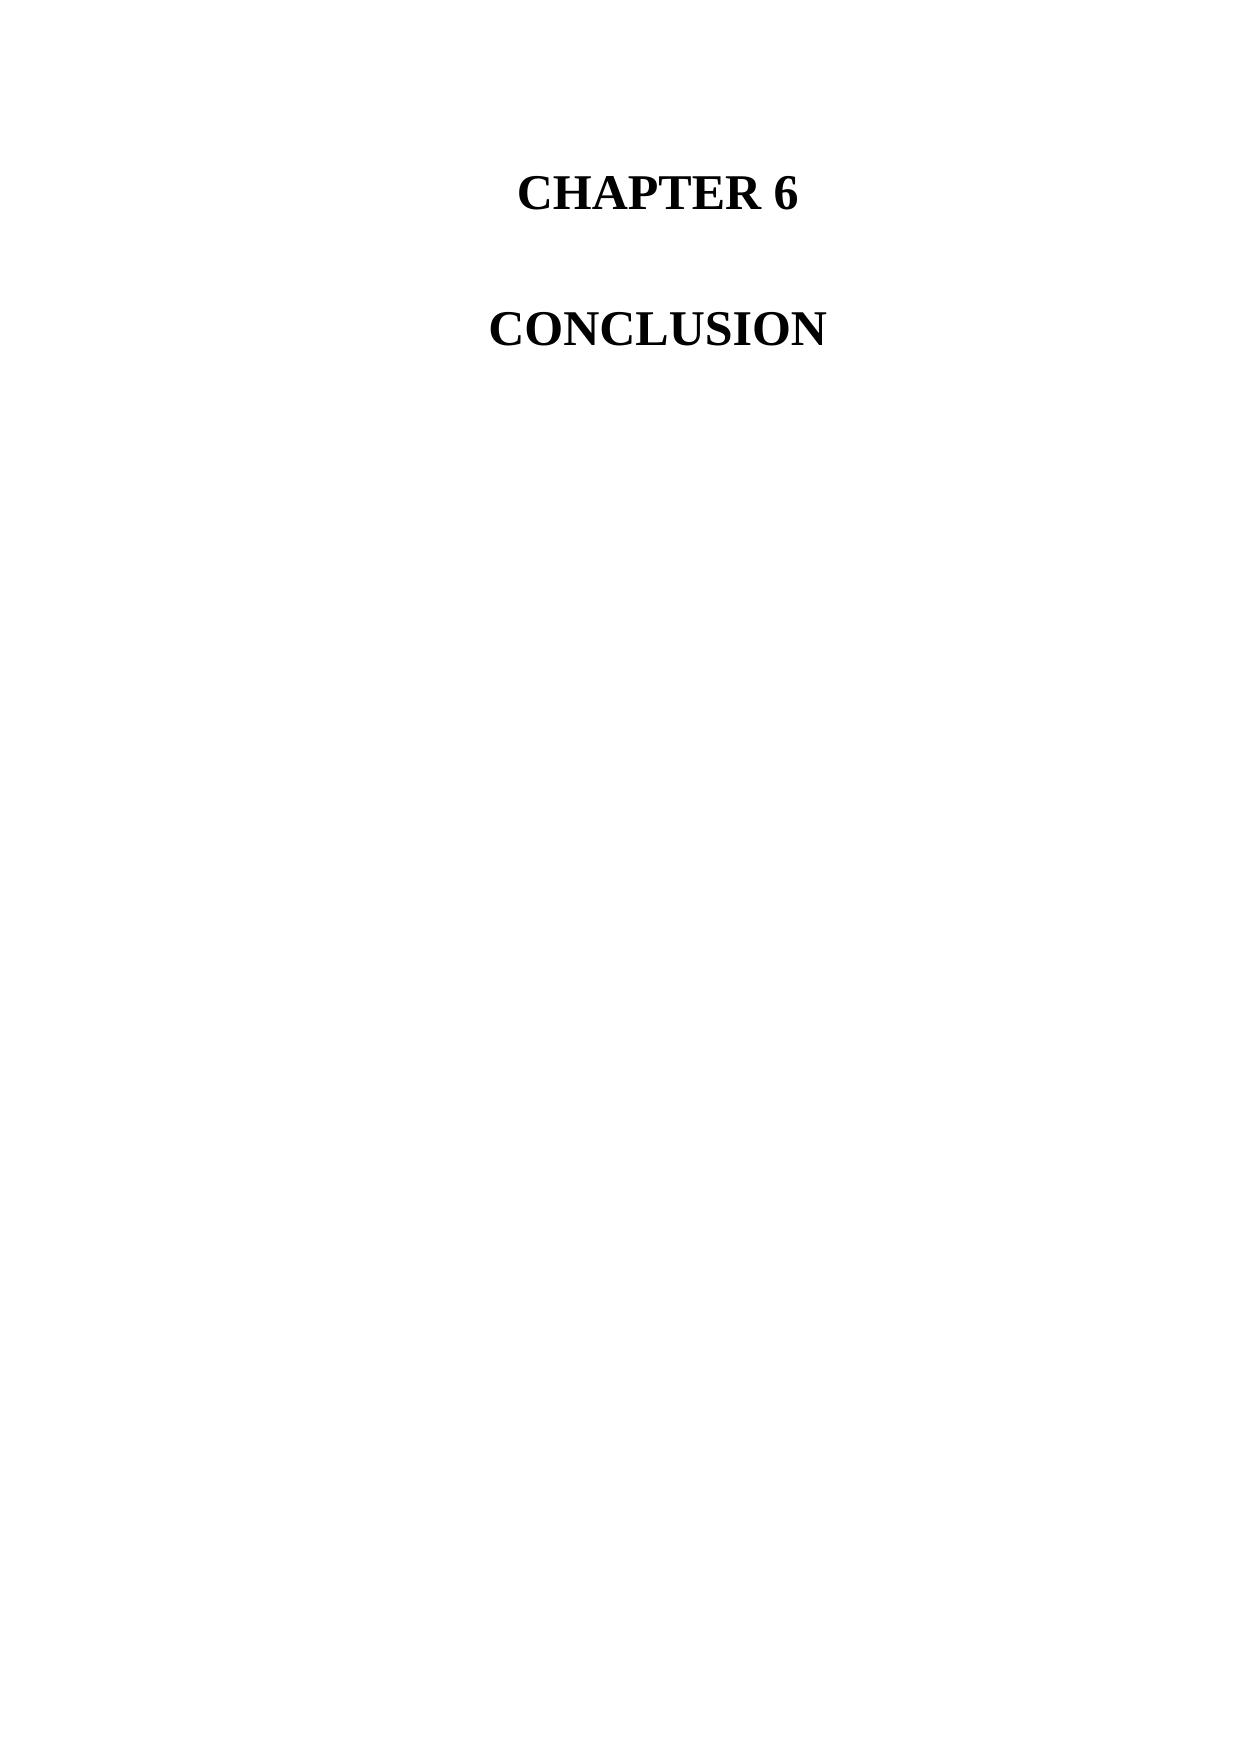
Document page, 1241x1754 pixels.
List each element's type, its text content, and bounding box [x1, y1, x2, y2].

text CHAPTER 6 [225, 162, 1090, 220]
text CONCLUSION [225, 299, 1090, 356]
